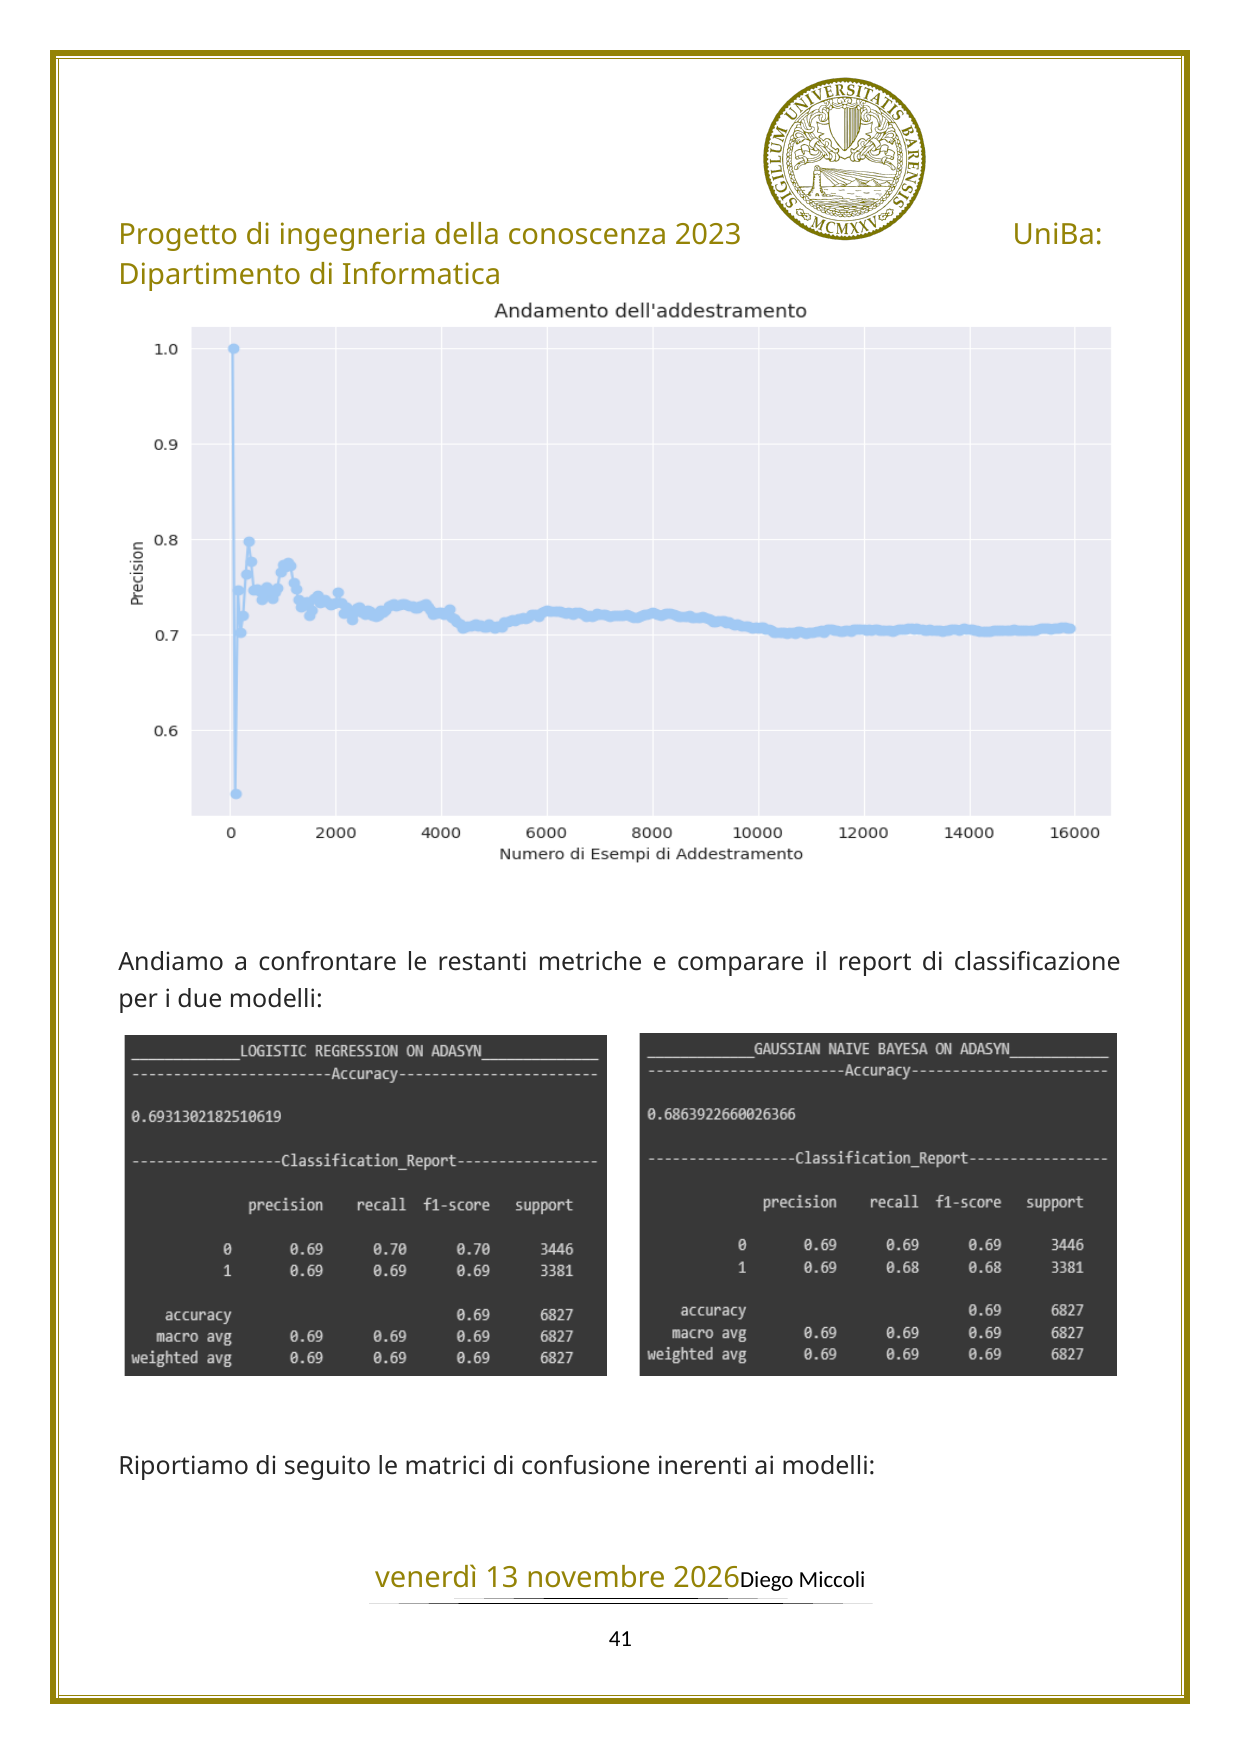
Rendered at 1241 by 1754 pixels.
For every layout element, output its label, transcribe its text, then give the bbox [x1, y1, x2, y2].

text Andiamo a confrontare le restanti metriche e comparare il report di classificazione per i due modelli: [118, 944, 1122, 1014]
text Riportiamo di seguito le matrici di confusione inerenti ai modelli: [118, 1448, 1122, 1482]
picture [757, 73, 930, 245]
picture [124, 1035, 607, 1376]
picture [118, 292, 1123, 872]
picture [639, 1033, 1117, 1376]
